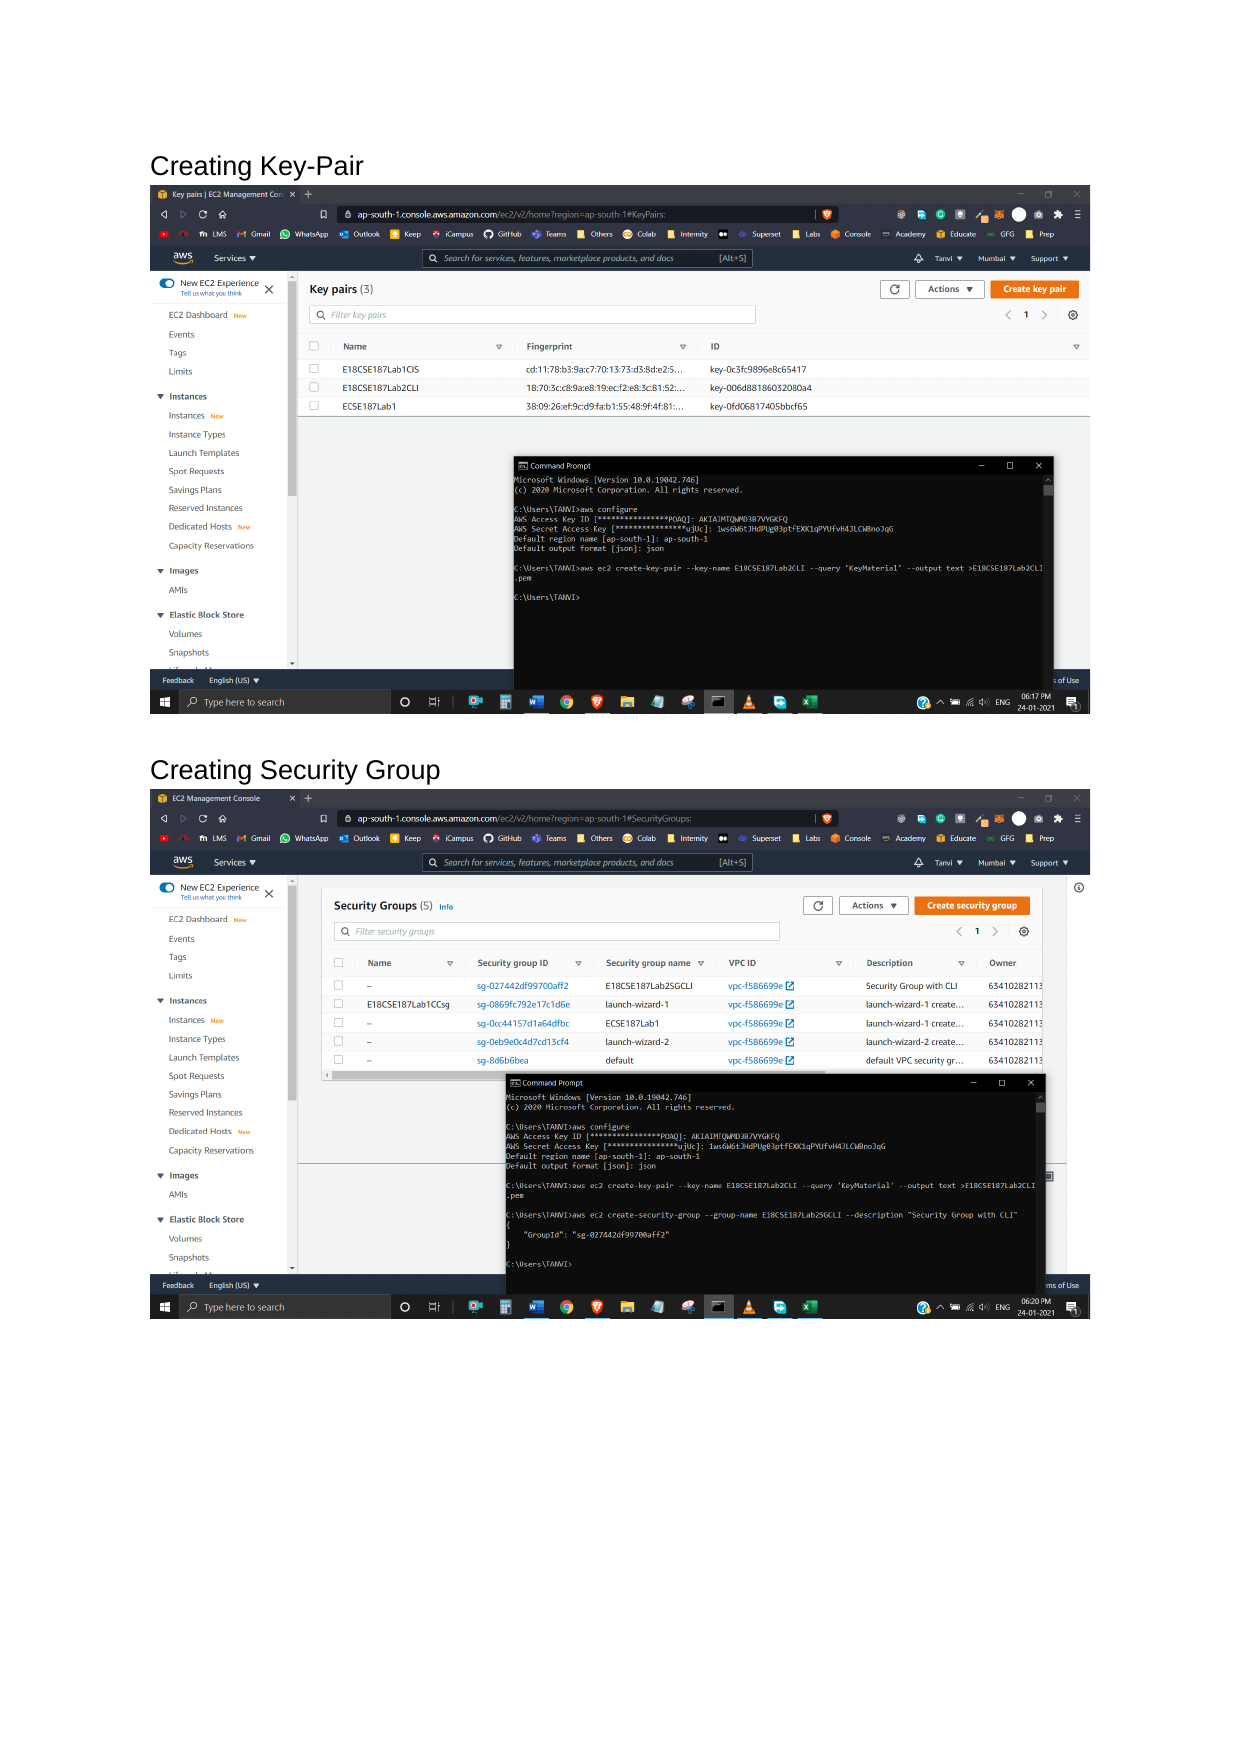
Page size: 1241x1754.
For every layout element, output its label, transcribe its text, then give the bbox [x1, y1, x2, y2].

text Creating Security Group [150, 754, 1090, 785]
text Creating Key-Pair [150, 150, 1090, 185]
picture [150, 185, 1091, 714]
picture [150, 789, 1091, 1319]
